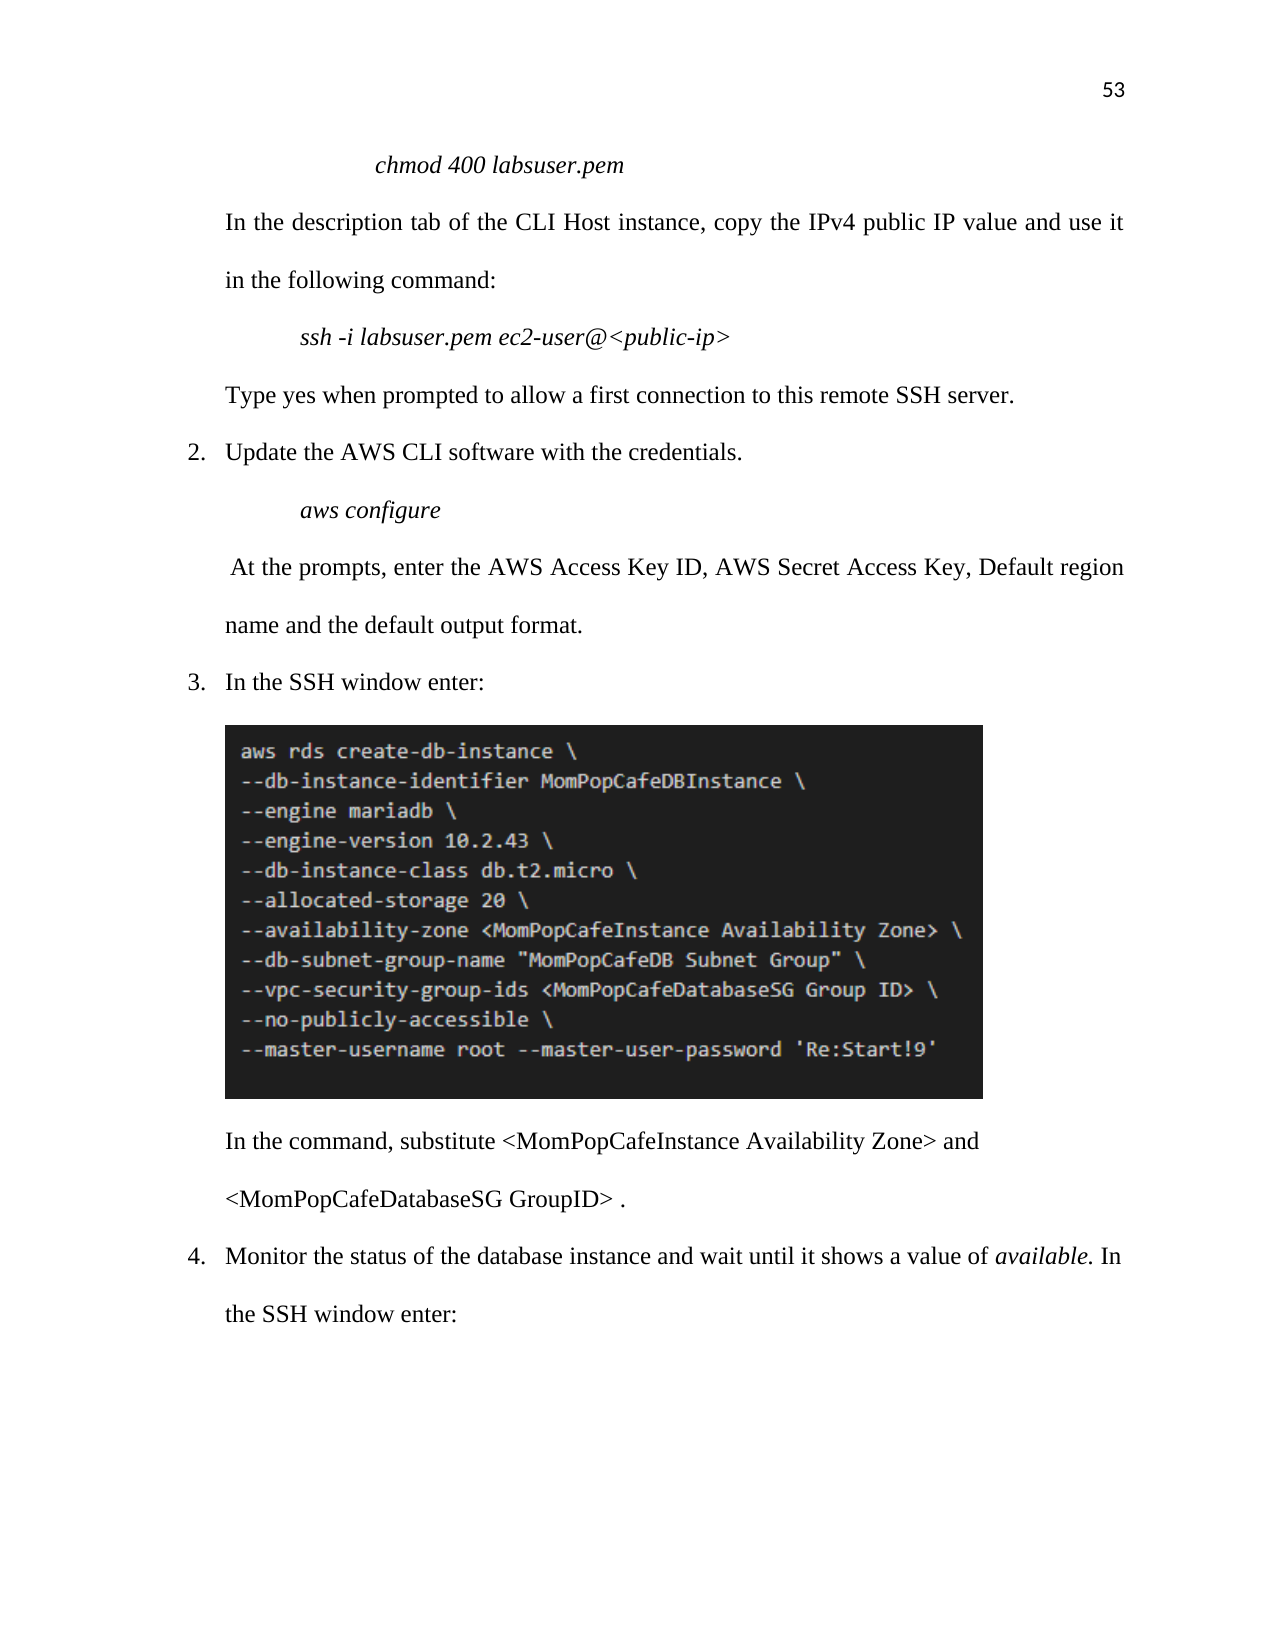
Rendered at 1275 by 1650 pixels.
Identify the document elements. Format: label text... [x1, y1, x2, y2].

text aws configure [300, 495, 1125, 524]
list ssh -i labsuser.pem ec2-user@<public-ip> [225, 322, 1125, 351]
list In the command, substitute <MomPopCafeInstance Availability Zone> and <MomPopCafeDatabaseSG GroupID> . [225, 1126, 1125, 1213]
list Monitor the status of the database instance and wait until it shows a value of available. In the SSH window enter: [187, 1241, 1125, 1328]
picture [225, 725, 983, 1099]
list In the SSH window enter: [187, 667, 1125, 696]
text At the prompts, enter the AWS Access Key ID, AWS Secret Access Key, Default region name and the default output format. [225, 552, 1125, 639]
list In the description tab of the CLI Host instance, copy the IPv4 public IP value and use it in the following command: [225, 207, 1125, 294]
list Type yes when prompted to allow a first connection to this remote SSH server. [225, 380, 1125, 409]
list Update the AWS CLI software with the credentials. [187, 437, 1125, 466]
list chmod 400 labsuser.pem [225, 150, 1125, 179]
